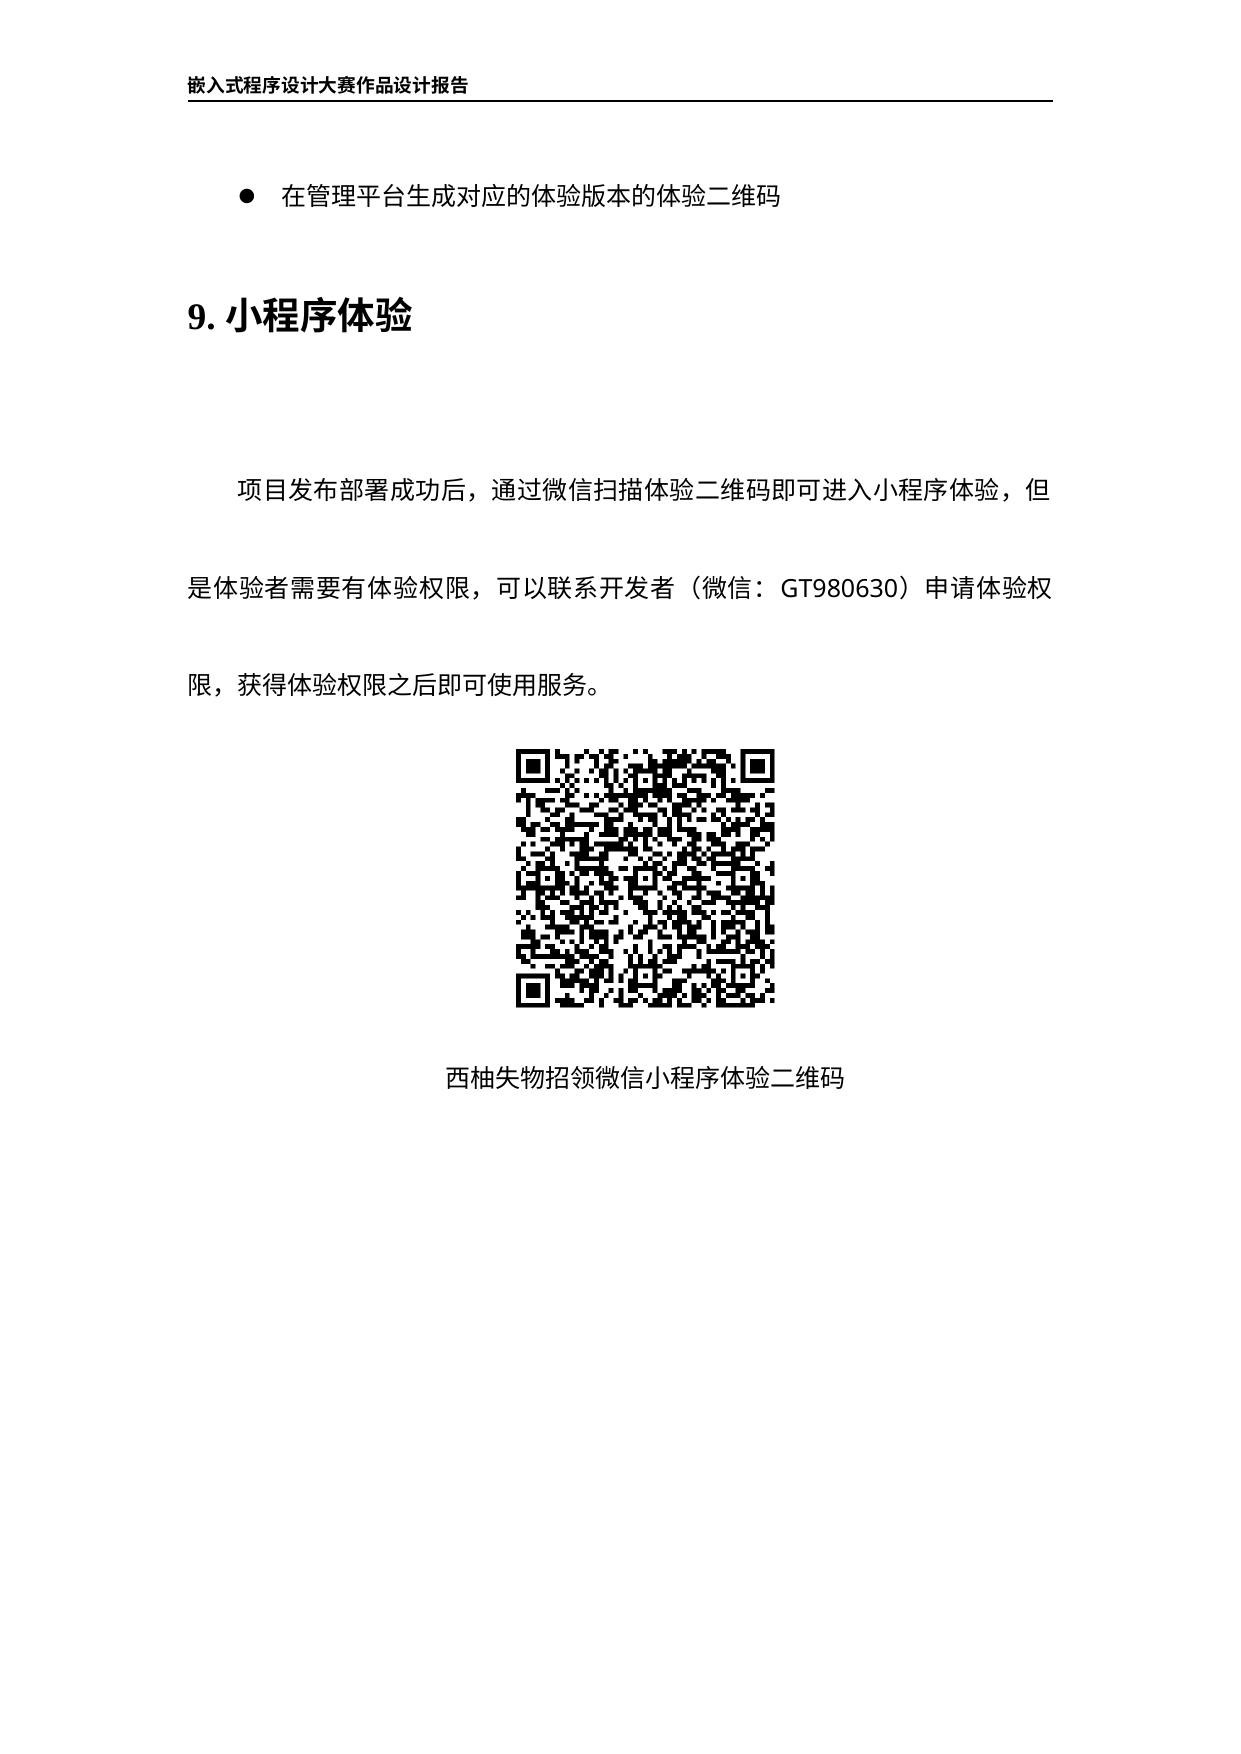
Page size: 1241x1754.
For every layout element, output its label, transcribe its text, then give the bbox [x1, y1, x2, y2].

picture [501, 734, 789, 1022]
list 在管理平台生成对应的体验版本的体验二维码 [237, 162, 1053, 227]
text 项目发布部署成功后，通过微信扫描体验二维码即可进入小程序体验，但是体验者需要有体验权限，可以联系开发者（微信：GT980630）申请体验权限，获得体验权限之后即可使用服务。 [187, 456, 1053, 716]
text 西柚失物招领微信小程序体验二维码 [187, 1044, 1053, 1109]
subtitle 小程序体验 [187, 281, 1053, 346]
